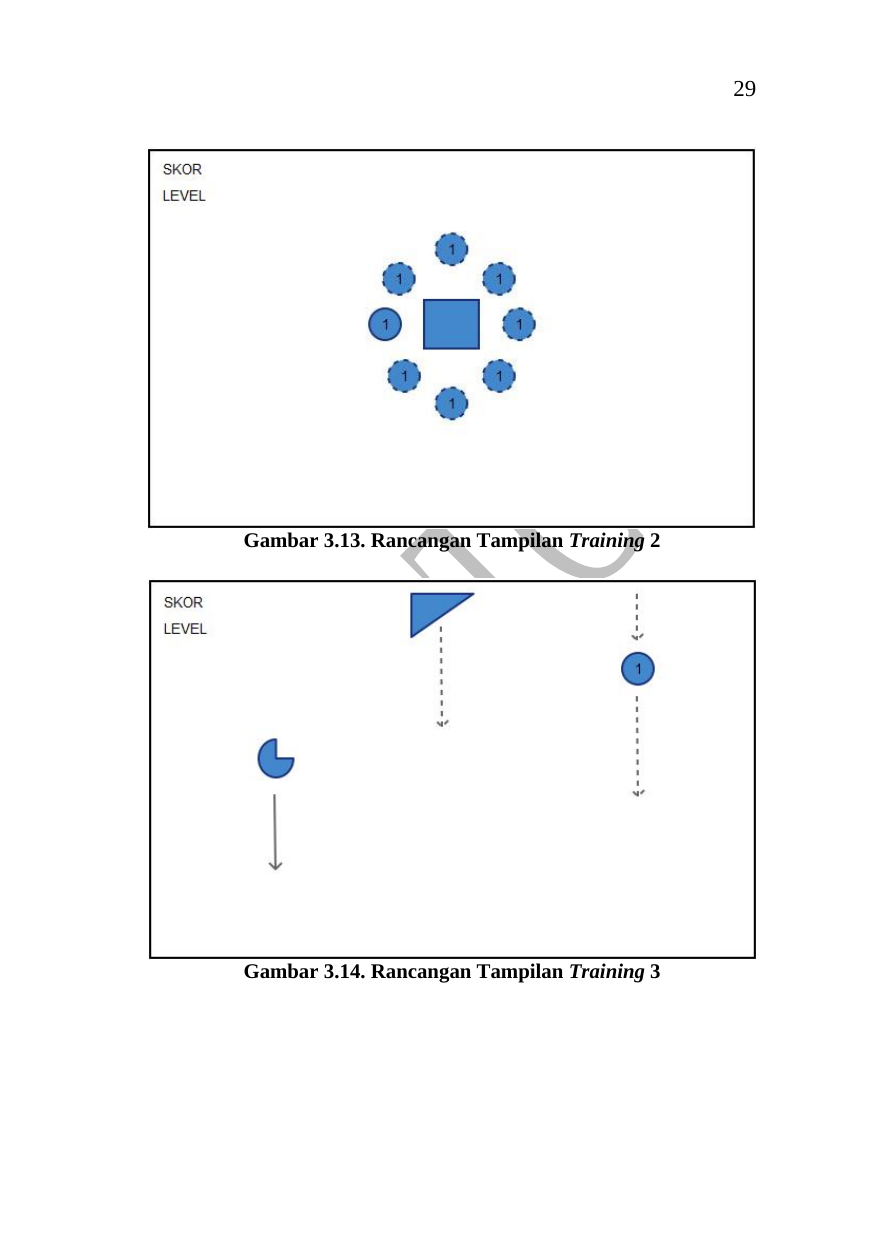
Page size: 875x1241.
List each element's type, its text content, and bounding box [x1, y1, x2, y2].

picture [147, 578, 757, 960]
picture [147, 147, 757, 529]
